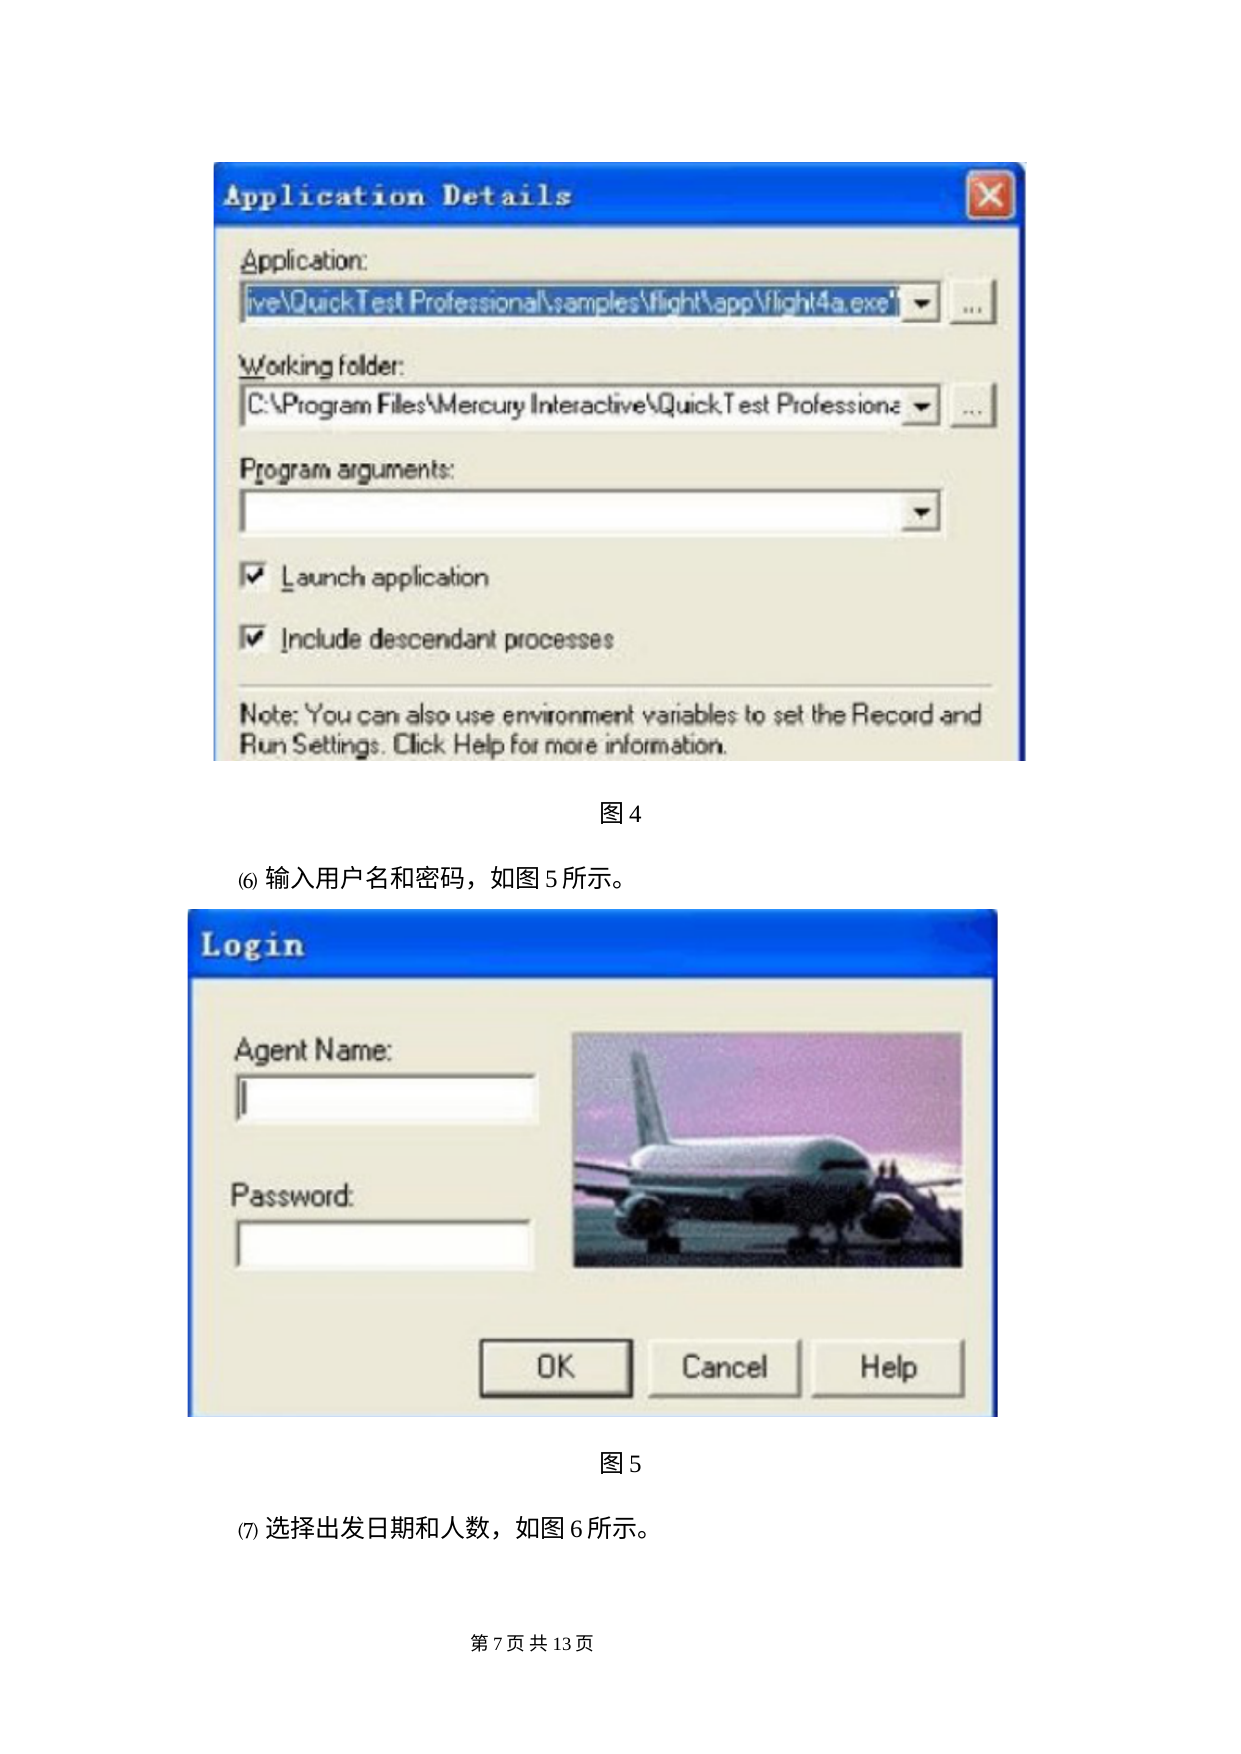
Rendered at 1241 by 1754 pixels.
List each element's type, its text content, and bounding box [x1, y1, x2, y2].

picture [187, 909, 998, 1417]
text ⑹ 输入用户名和密码，如图5所示。 [187, 844, 1053, 909]
text 图4 [187, 779, 1053, 844]
text 图5 [187, 1429, 1053, 1494]
text ⑺ 选择出发日期和人数，如图6所示。 [187, 1494, 1053, 1559]
picture [213, 162, 1027, 761]
